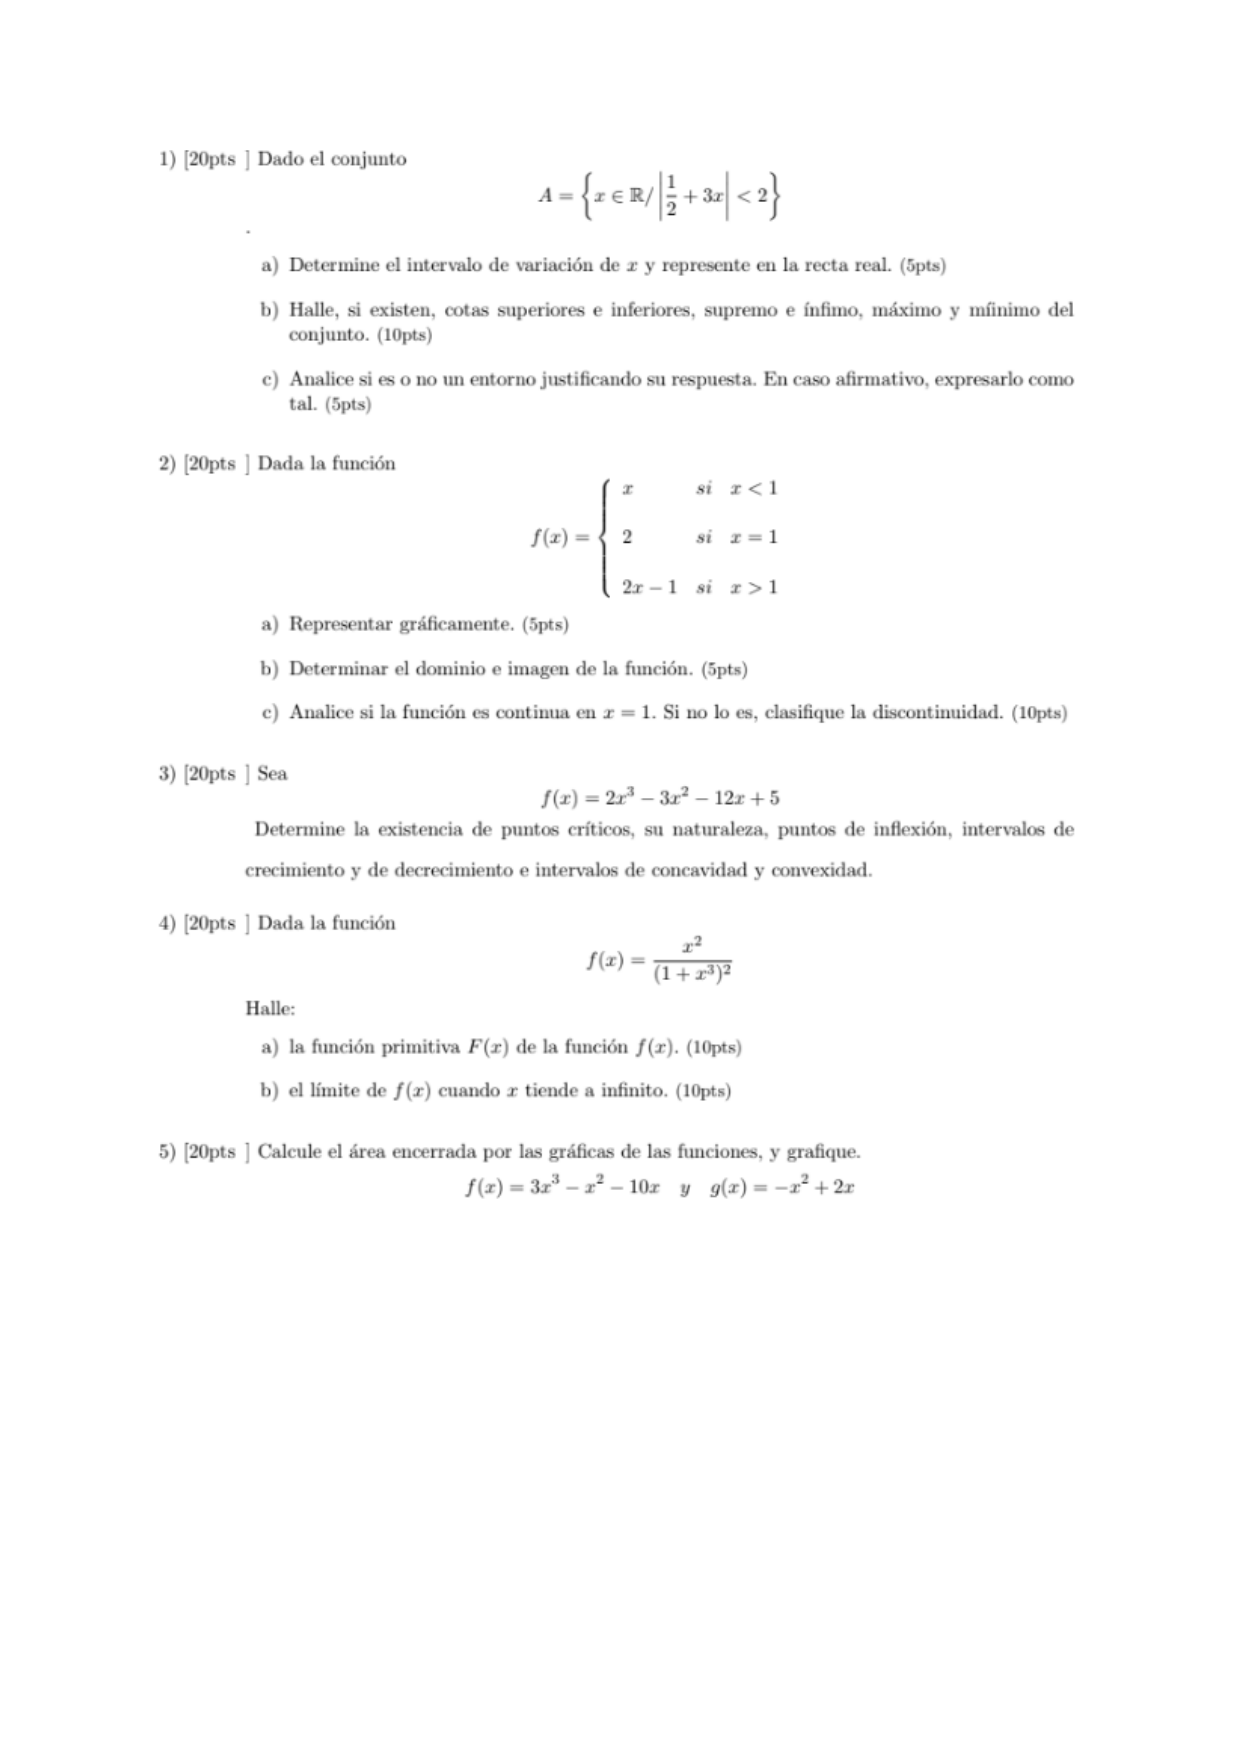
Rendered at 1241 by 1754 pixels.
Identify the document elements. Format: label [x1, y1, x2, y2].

picture [150, 150, 1091, 1205]
